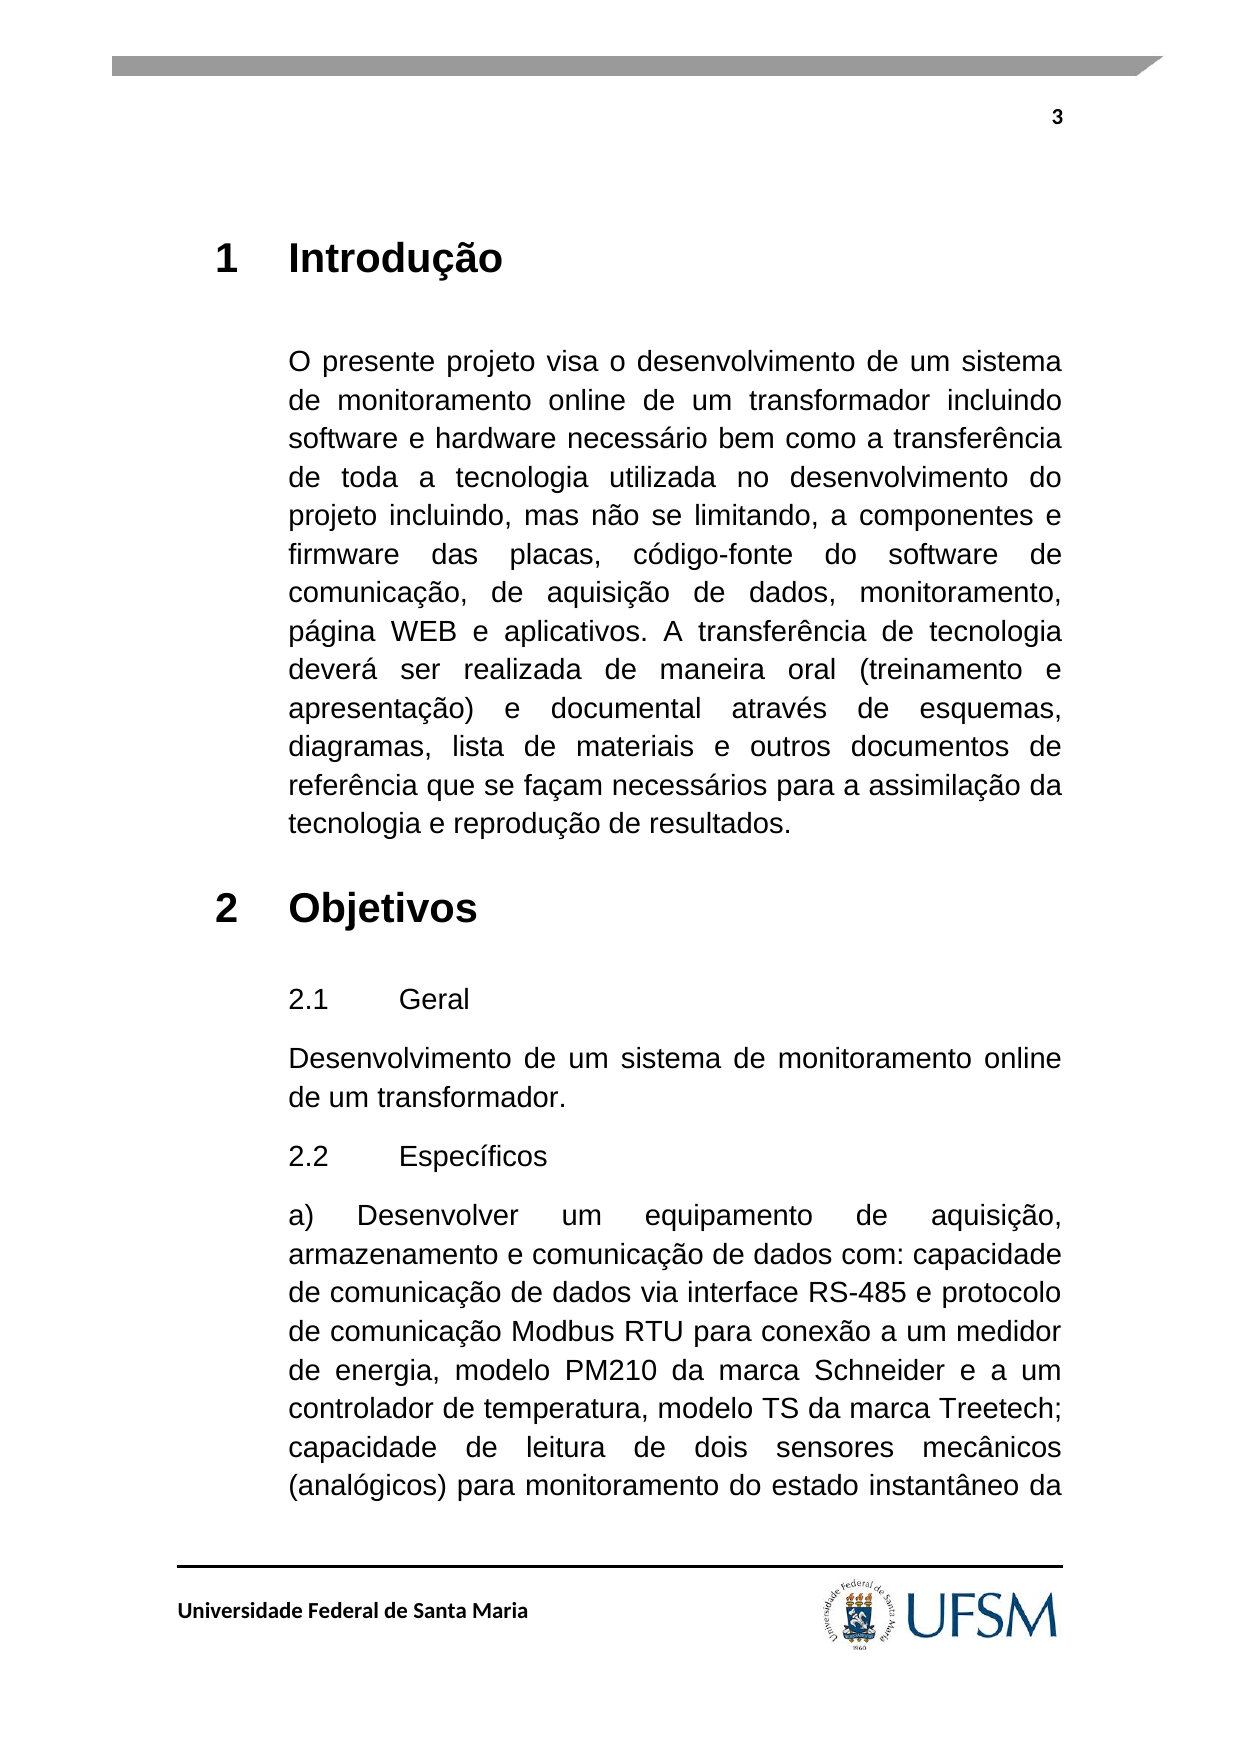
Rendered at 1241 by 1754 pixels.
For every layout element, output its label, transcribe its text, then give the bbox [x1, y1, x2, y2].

picture [112, 52, 1176, 79]
list Introdução [215, 234, 1063, 282]
picture [823, 1579, 1073, 1650]
text Desenvolvimento de um sistema de monitoramento online de um transformador. [288, 1041, 1063, 1113]
list Objetivos [215, 883, 1063, 931]
list Específicos [288, 1139, 1063, 1173]
list Geral [288, 982, 1063, 1015]
list O presente projeto visa o desenvolvimento de um sistema de monitoramento online de um transformador incluindo software e hardware necessário bem como a transferência de toda a tecnologia utilizada no desenvolvimento do projeto incluindo, mas não se limitando, a componentes e firmware das placas, código-fonte do software de comunicação, de aquisição de dados, monitoramento, página WEB e aplicativos. A transferência de tecnologia deverá ser realizada de maneira oral (treinamento e apresentação) e documental através de esquemas, diagramas, lista de materiais e outros documentos de referência que se façam necessários para a assimilação da tecnologia e reprodução de resultados. [288, 344, 1063, 840]
